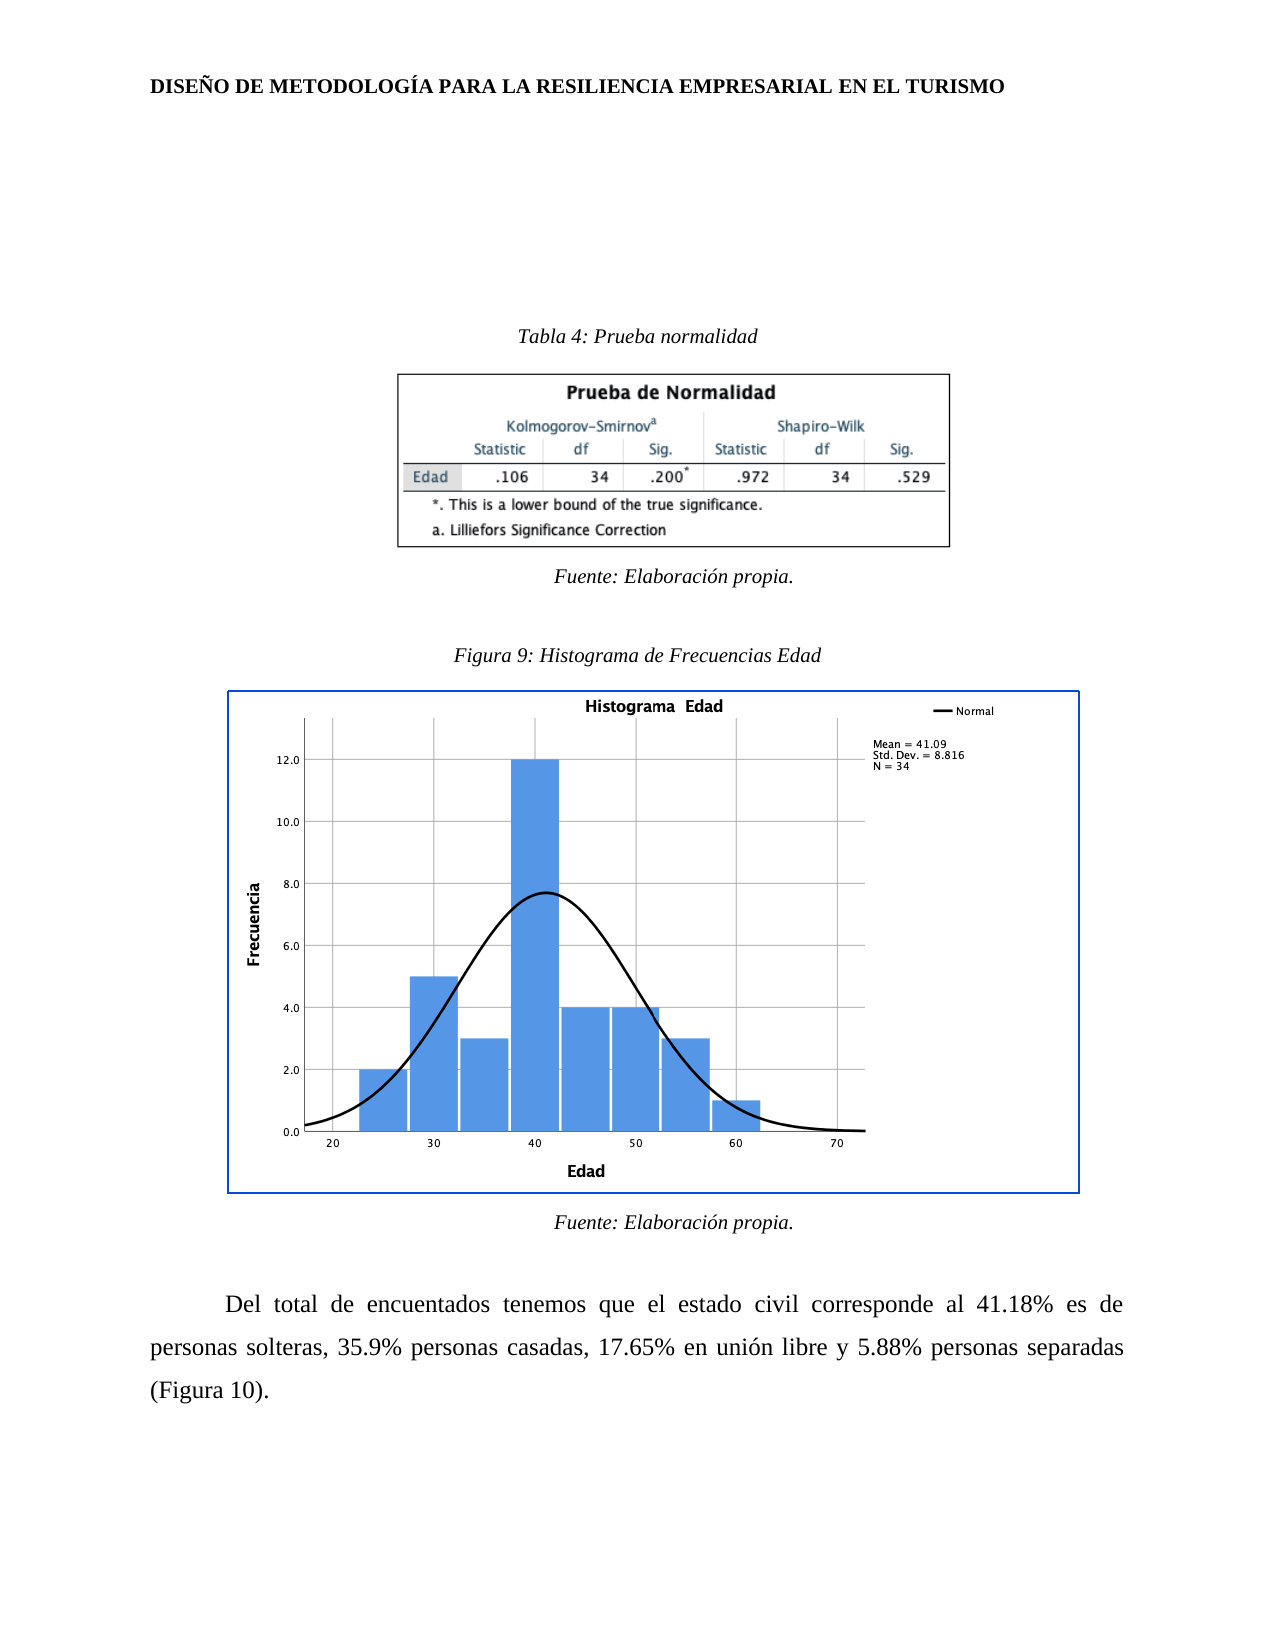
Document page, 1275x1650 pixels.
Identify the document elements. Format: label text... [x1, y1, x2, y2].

text Fuente: Elaboración propia. [150, 564, 1125, 588]
picture [395, 369, 955, 551]
text Figura 9: Histograma de Frecuencias Edad [150, 643, 1125, 667]
picture [225, 688, 1082, 1196]
text Fuente: Elaboración propia. [150, 1210, 1125, 1234]
text Del total de encuentados tenemos que el estado civil corresponde al 41.18% es de personas solteras, 35.9% personas casadas, 17.65% en unión libre y 5.88% personas separadas (Figura 10). [150, 1289, 1125, 1404]
text Tabla 4: Prueba normalidad [150, 324, 1125, 348]
